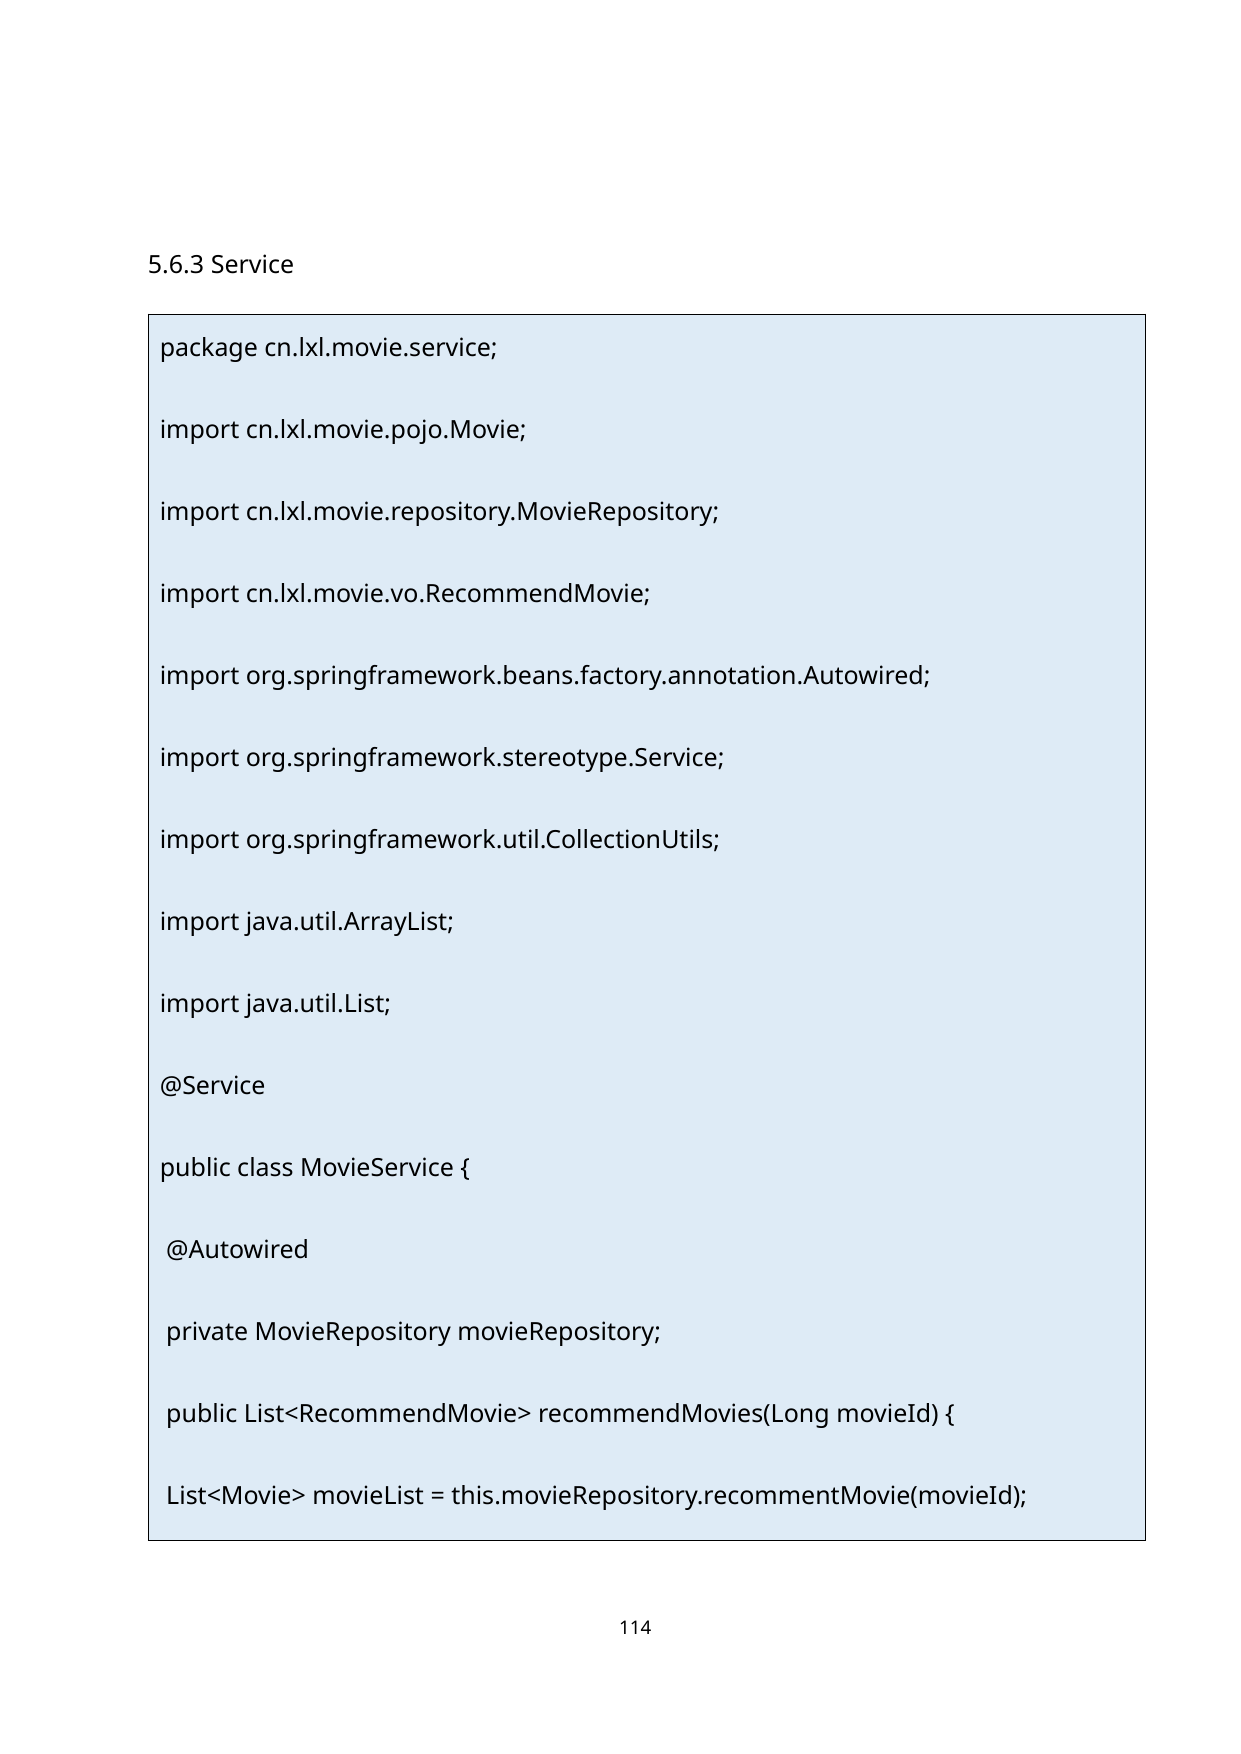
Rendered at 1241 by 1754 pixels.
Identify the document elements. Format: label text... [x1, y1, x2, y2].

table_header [149, 315, 1145, 1540]
list Service [148, 231, 1122, 296]
